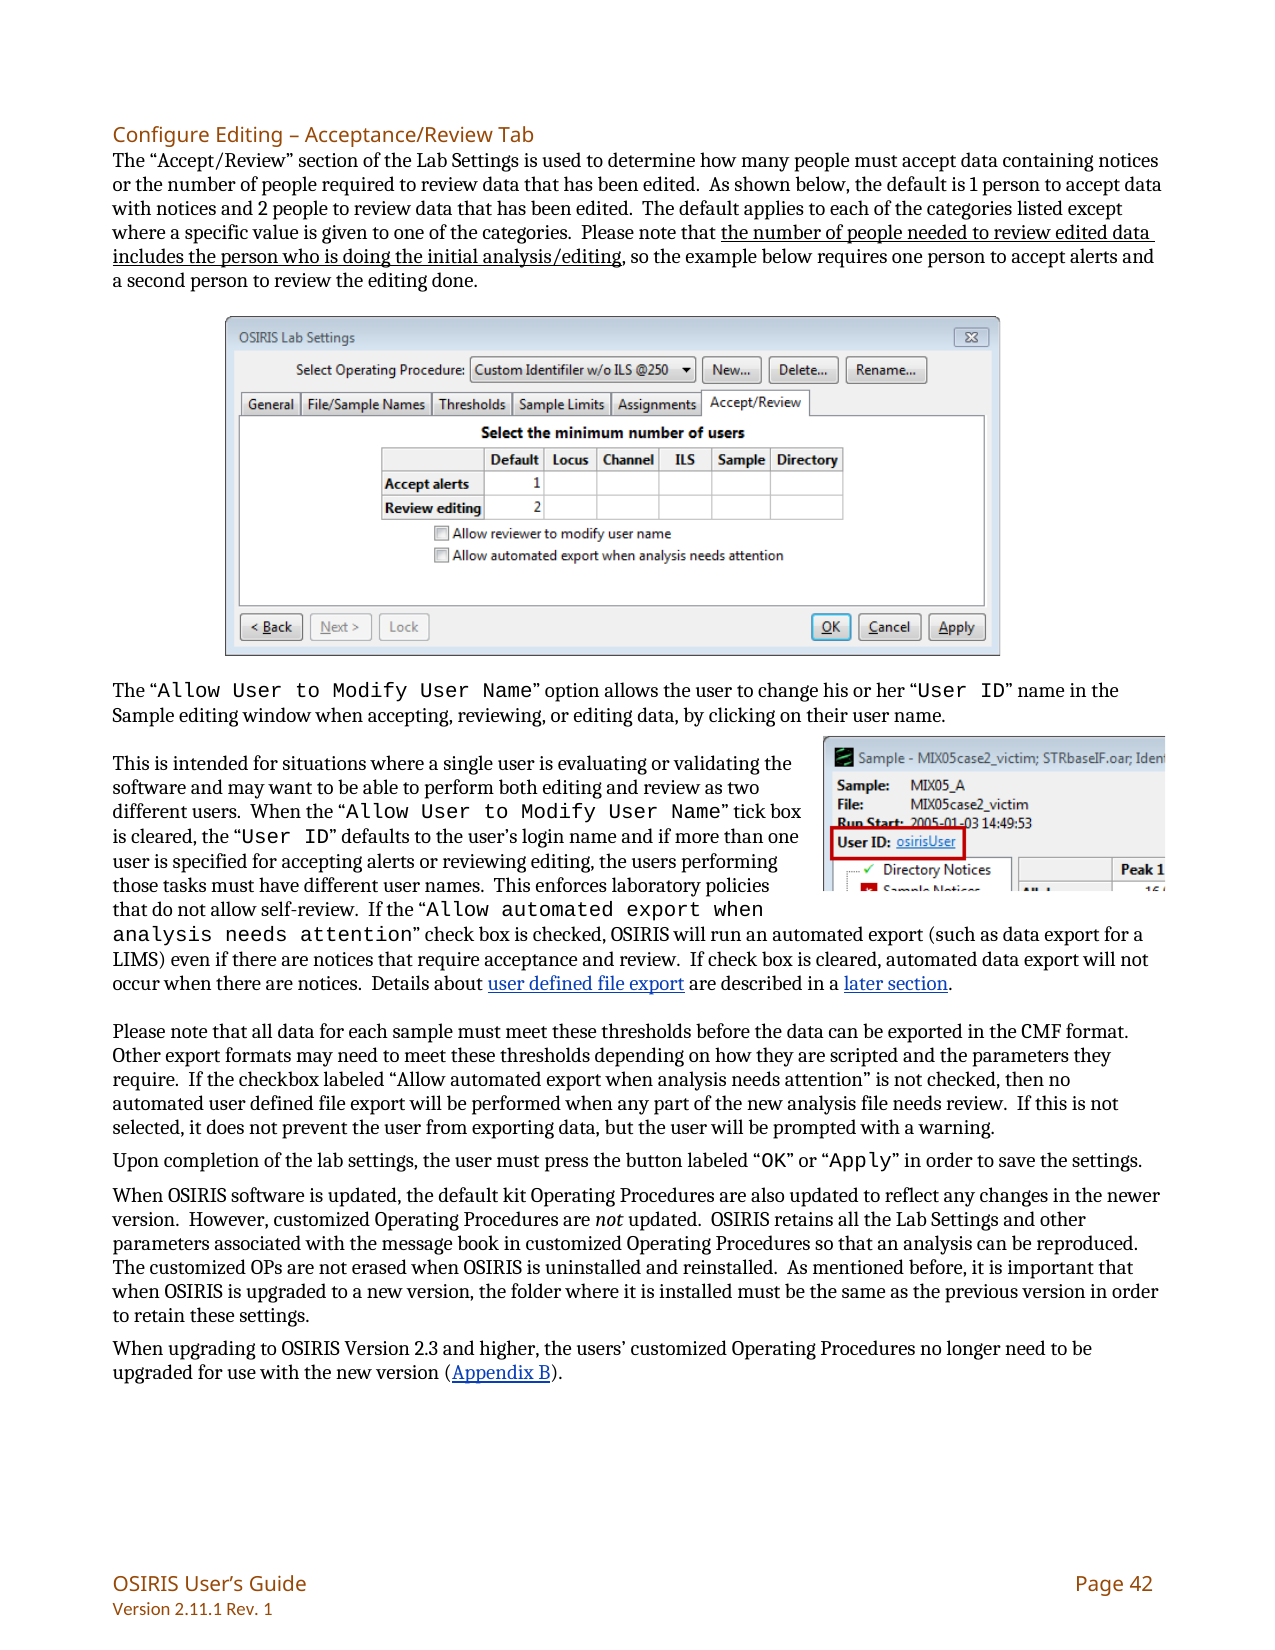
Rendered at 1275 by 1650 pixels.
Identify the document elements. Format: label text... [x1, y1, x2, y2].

text When OSIRIS software is updated, the default kit Operating Procedures are also updated to reflect any changes in the newer version. However, customized Operating Procedures are not updated. OSIRIS retains all the Lab Settings and other parameters associated with the message book in customized Operating Procedures so that an analysis can be reproduced. The customized OPs are not erased when OSIRIS is uninstalled and reinstalled. As mentioned before, it is important that when OSIRIS is upgraded to a new version, the folder where it is installed must be the same as the previous version in order to retain these settings. [112, 1184, 1162, 1327]
text When upgrading to OSIRIS Version 2.3 and higher, the users’ customized Operating Procedures no longer need to be upgraded for use with the new version (Appendix B). [112, 1337, 1162, 1385]
picture [823, 730, 1166, 902]
picture [225, 316, 1001, 656]
text This is intended for situations where a single user is evaluating or validating the software and may want to be able to perform both editing and review as two different users. When the “Allow User to Modify User Name” tick box is cleared, the “User ID” defaults to the user’s login name and if more than one user is specified for accepting alerts or reviewing editing, the users performing those tasks must have different user names. This enforces laboratory policies that do not allow self-review. If the “Allow automated export when analysis needs attention” check box is checked, OSIRIS will run an automated export (such as data export for a LIMS) even if there are notices that require acceptance and review. If check box is cleared, automated data export will not occur when there are notices. Details about user defined file export are described in a later section. [112, 752, 1162, 996]
text The “Allow User to Modify User Name” option allows the user to change his or her “User ID” name in the Sample editing window when accepting, reviewing, or editing data, by clicking on their user name. [112, 679, 1162, 728]
text Please note that all data for each sample must meet these thresholds before the data can be exported in the CMF format. Other export formats may need to meet these thresholds depending on how they are scripted and the parameters they require. If the checkbox labeled “Allow automated export when analysis needs attention” is not checked, then no automated user defined file export will be performed when any part of the new analysis file needs review. If this is not selected, it does not prevent the user from exporting data, but the user will be prompted with a warning. [112, 1020, 1162, 1139]
text Upon completion of the lab settings, the user must press the button labeled “OK” or “Apply” in order to save the settings. [112, 1149, 1162, 1174]
text The “Accept/Review” section of the Lab Settings is used to determine how many people must accept data containing notices or the number of people required to review data that has been edited. As shown below, the default is 1 person to accept data with notices and 2 people to review data that has been edited. The default applies to each of the categories listed except where a specific value is given to one of the categories. Please note that the number of people needed to review edited data includes the person who is doing the initial analysis/editing, so the example below requires one person to accept alerts and a second person to review the editing done. [112, 149, 1162, 293]
subtitle Configure Editing – Acceptance/Review Tab [112, 120, 1162, 149]
